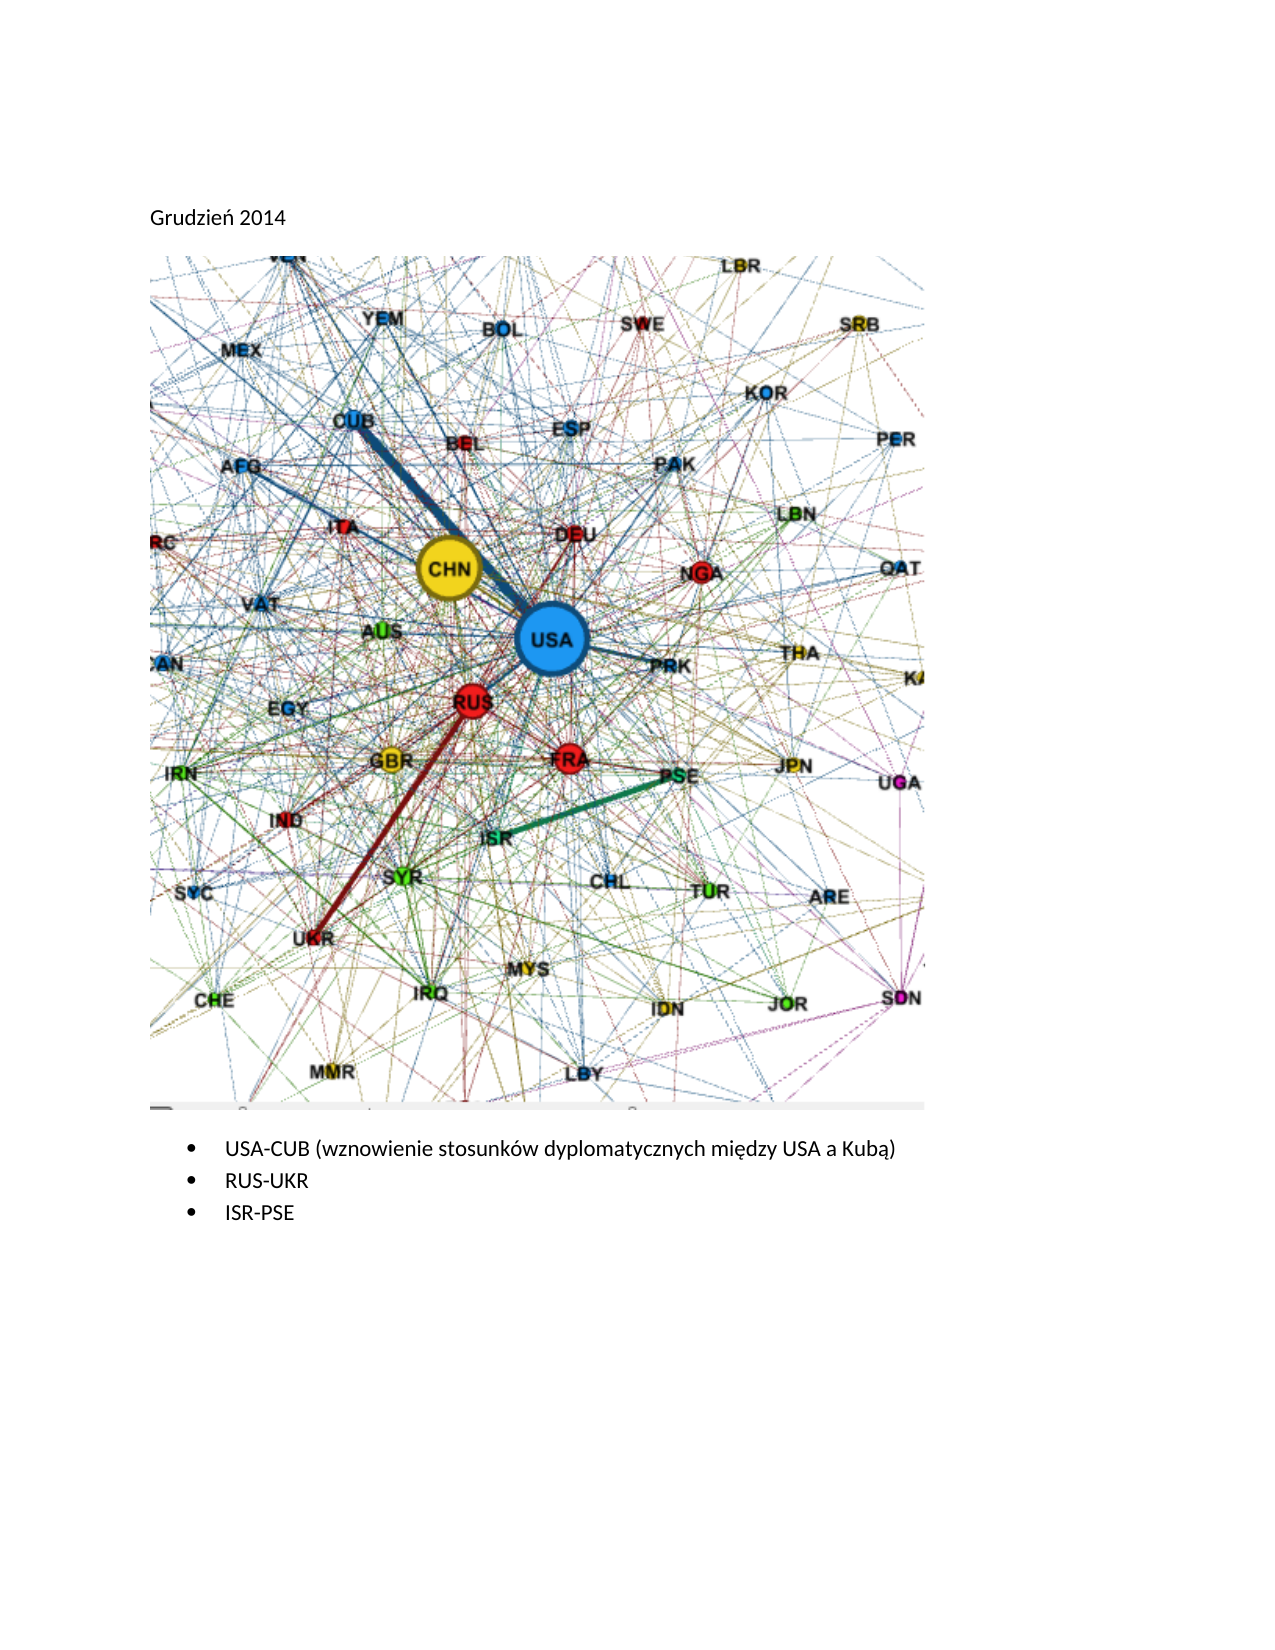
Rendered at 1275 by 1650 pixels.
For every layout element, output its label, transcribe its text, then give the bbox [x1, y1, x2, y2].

list ISR-PSE [187, 1198, 1125, 1227]
picture [150, 256, 926, 1110]
list USA-CUB (wznowienie stosunków dyplomatycznych między USA a Kubą) [187, 1134, 1125, 1162]
text Grudzień 2014 [150, 203, 1125, 231]
list RUS-UKR [187, 1166, 1125, 1194]
